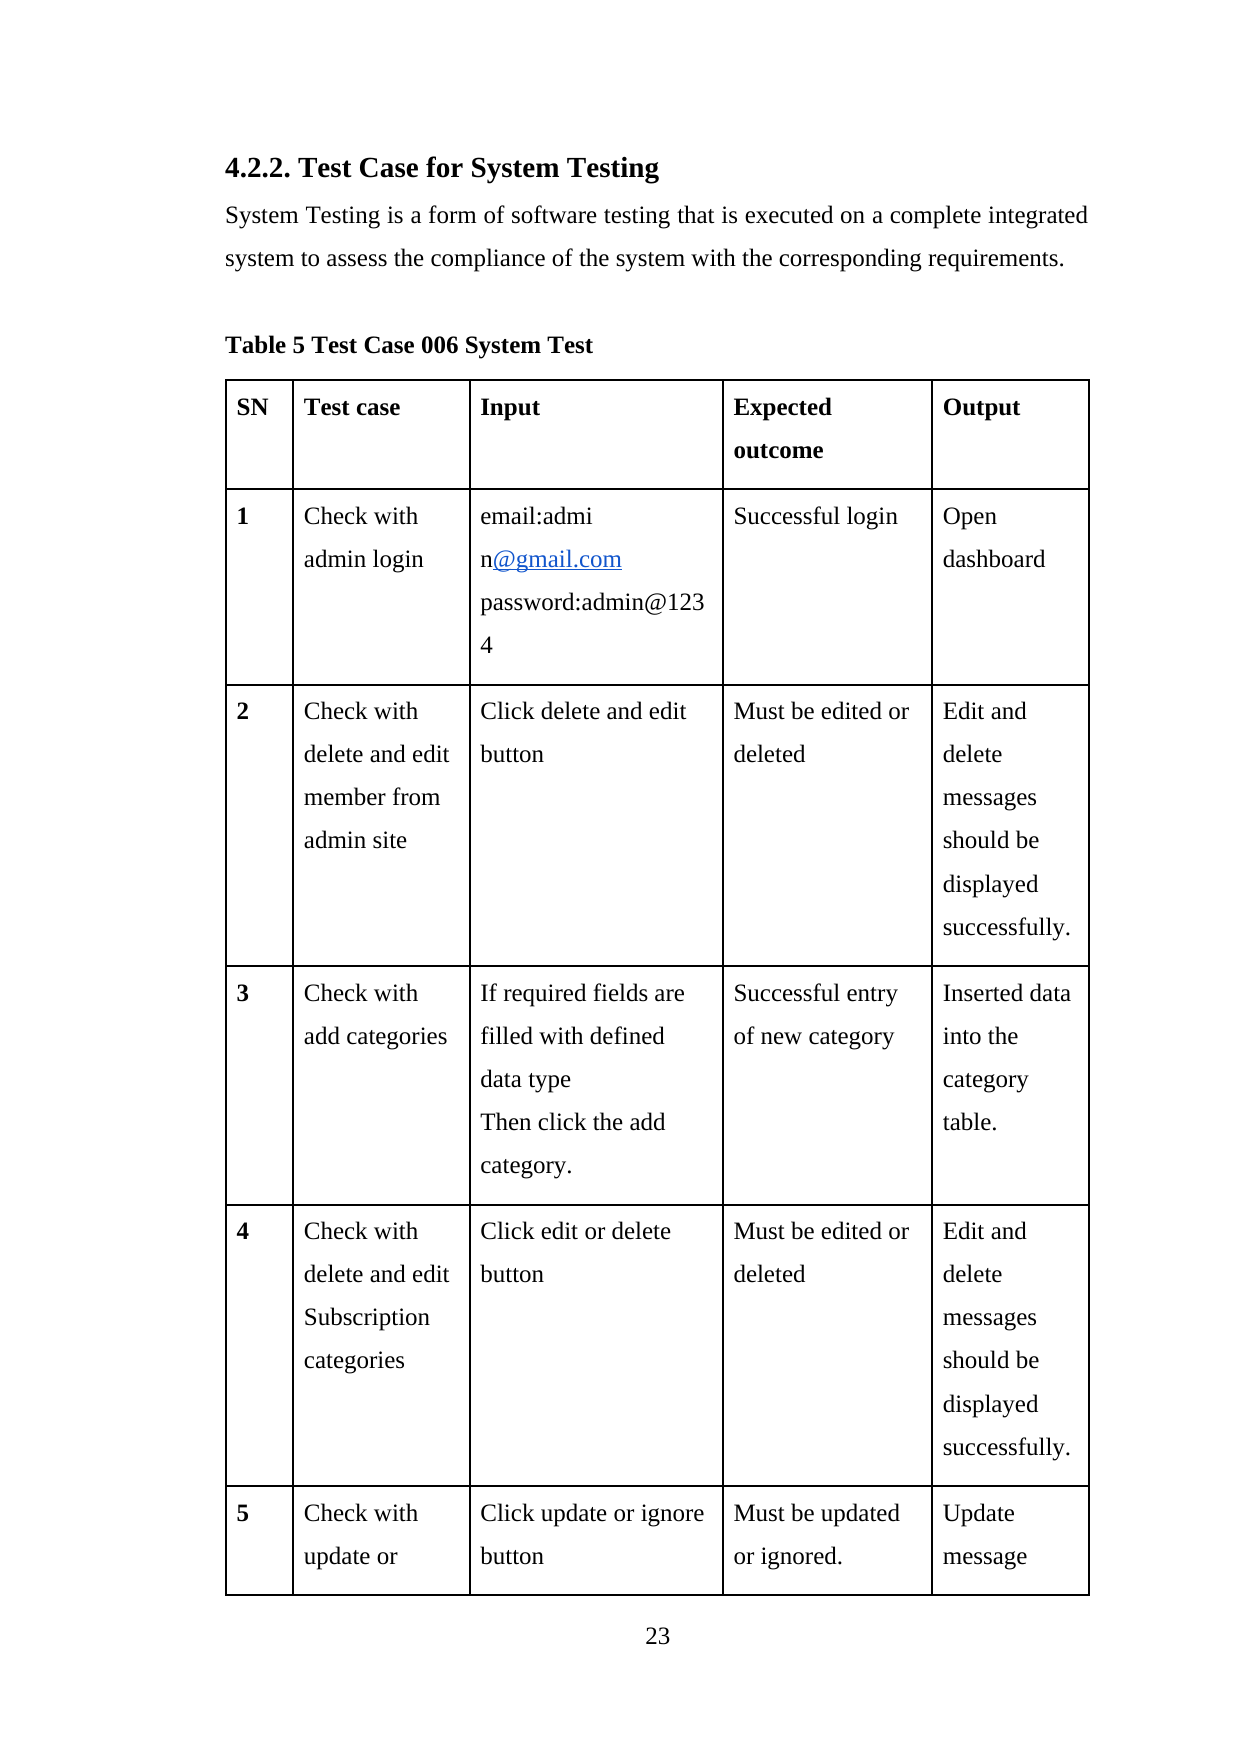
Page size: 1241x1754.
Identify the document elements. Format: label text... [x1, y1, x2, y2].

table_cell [933, 1487, 1088, 1594]
table_cell Edit and delete messages should be displayed successfully. [933, 686, 1088, 965]
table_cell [471, 1487, 722, 1594]
table_cell Check with delete and edit member from admin site [294, 686, 469, 965]
table_cell Edit and delete messages should be displayed successfully. [933, 1206, 1088, 1485]
table_cell Successful login [724, 490, 931, 684]
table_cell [294, 1487, 469, 1594]
table_header Output [933, 381, 1088, 488]
table_cell If required fields are filled with defined data type Then click the add category. [471, 967, 722, 1204]
table_header SN [227, 381, 292, 488]
table_cell email:admin@gmail.com password:admin@1234 [471, 490, 722, 684]
text Table 5 Test Case 006 System Test [225, 330, 1090, 358]
table_header Test case [294, 381, 469, 488]
table_header Input [471, 381, 722, 488]
table_cell Check with admin login [294, 490, 469, 684]
table_cell Must be edited or deleted [724, 686, 931, 965]
table_cell Check with delete and edit Subscription categories [294, 1206, 469, 1485]
table_cell Click delete and edit button [471, 686, 722, 965]
subtitle 4.2.2. Test Case for System Testing [225, 150, 1090, 183]
table_cell 3 [227, 967, 292, 1204]
text System Testing is a form of software testing that is executed on a complete integrated system to assess the compliance of the system with the corresponding requirements. [225, 200, 1090, 272]
table_cell Check with add categories [294, 967, 469, 1204]
table_cell Successful entry of new category [724, 967, 931, 1204]
table_cell 5 [227, 1487, 292, 1594]
table_cell Inserted data into the category table. [933, 967, 1088, 1204]
table_cell Open dashboard [933, 490, 1088, 684]
table_header Expected outcome [724, 381, 931, 488]
table_cell Must be edited or deleted [724, 1206, 931, 1485]
table_cell 2 [227, 686, 292, 965]
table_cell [724, 1487, 931, 1594]
table_cell 4 [227, 1206, 292, 1485]
table_cell Click edit or delete button [471, 1206, 722, 1485]
table_cell 1 [227, 490, 292, 684]
